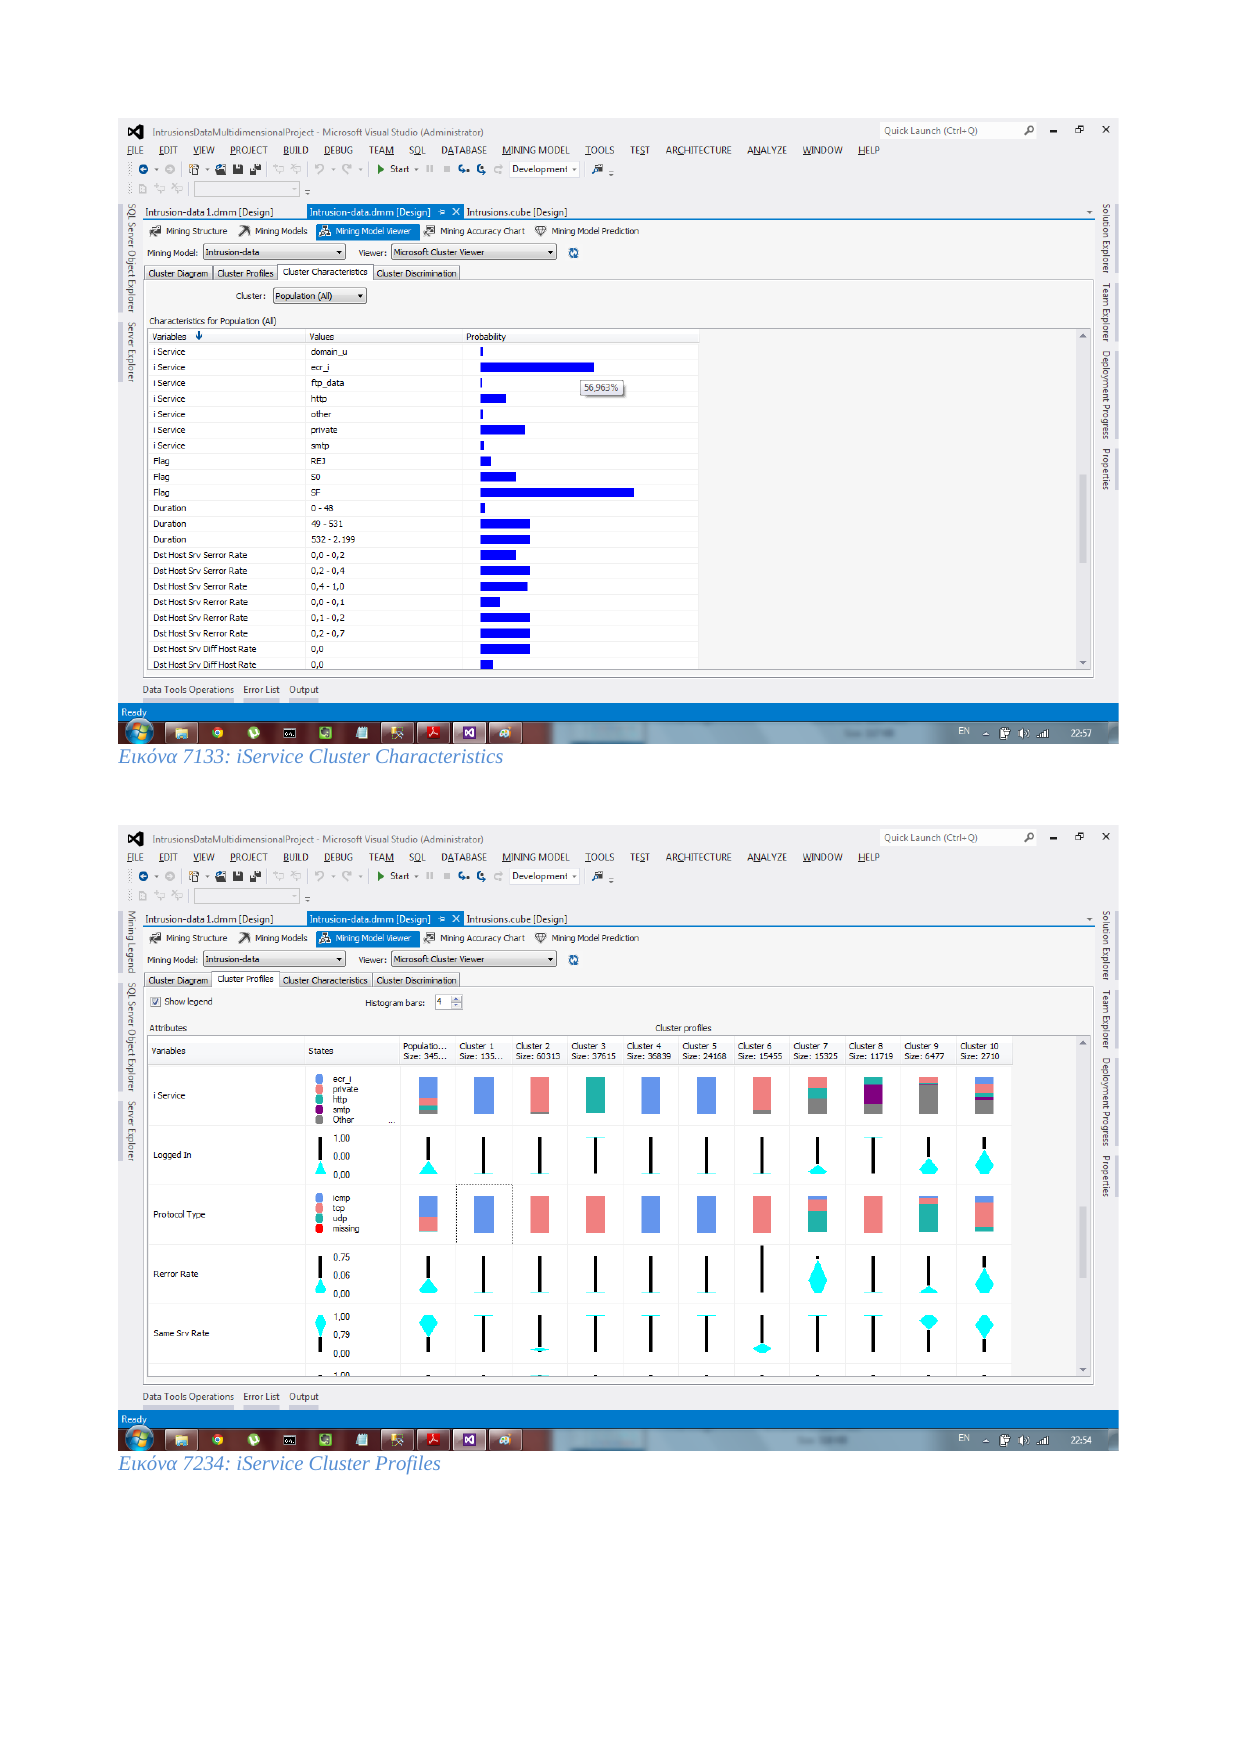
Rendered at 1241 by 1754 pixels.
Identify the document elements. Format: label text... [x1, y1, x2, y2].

text Εικόνα 7234: iService Cluster Profiles [118, 1451, 1122, 1475]
picture [118, 825, 1119, 1451]
picture [118, 118, 1119, 744]
text Εικόνα 7133: iService Cluster Characteristics [118, 744, 1122, 768]
